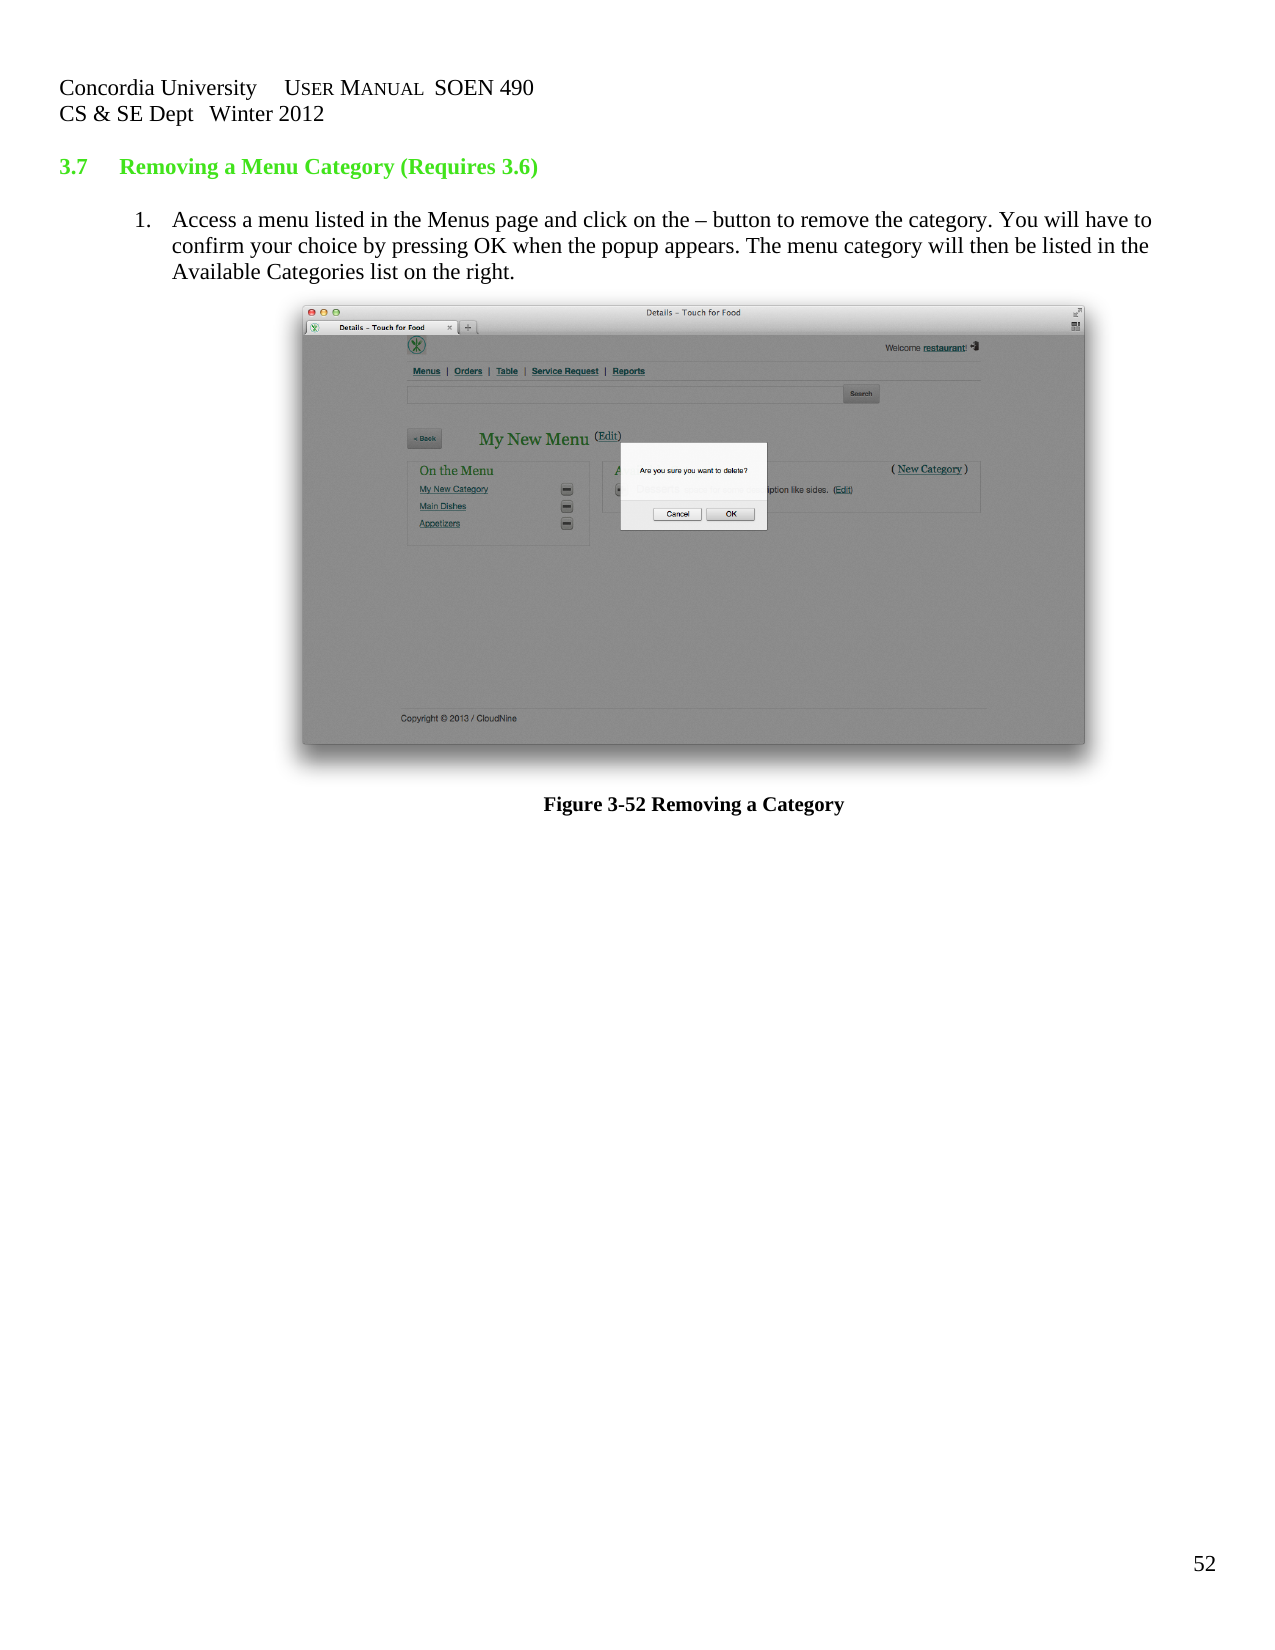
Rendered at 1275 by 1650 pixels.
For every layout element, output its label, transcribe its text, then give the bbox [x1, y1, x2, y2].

picture [268, 284, 1119, 792]
list Access a menu listed in the Menus page and click on the – button to remove the category. You will have to confirm your choice by pressing OK when the popup appears. The menu category will then be listed in the Available Categories list on the right. [134, 206, 1216, 285]
subtitle Removing a Menu Category (Requires 3.6) [59, 153, 1216, 179]
